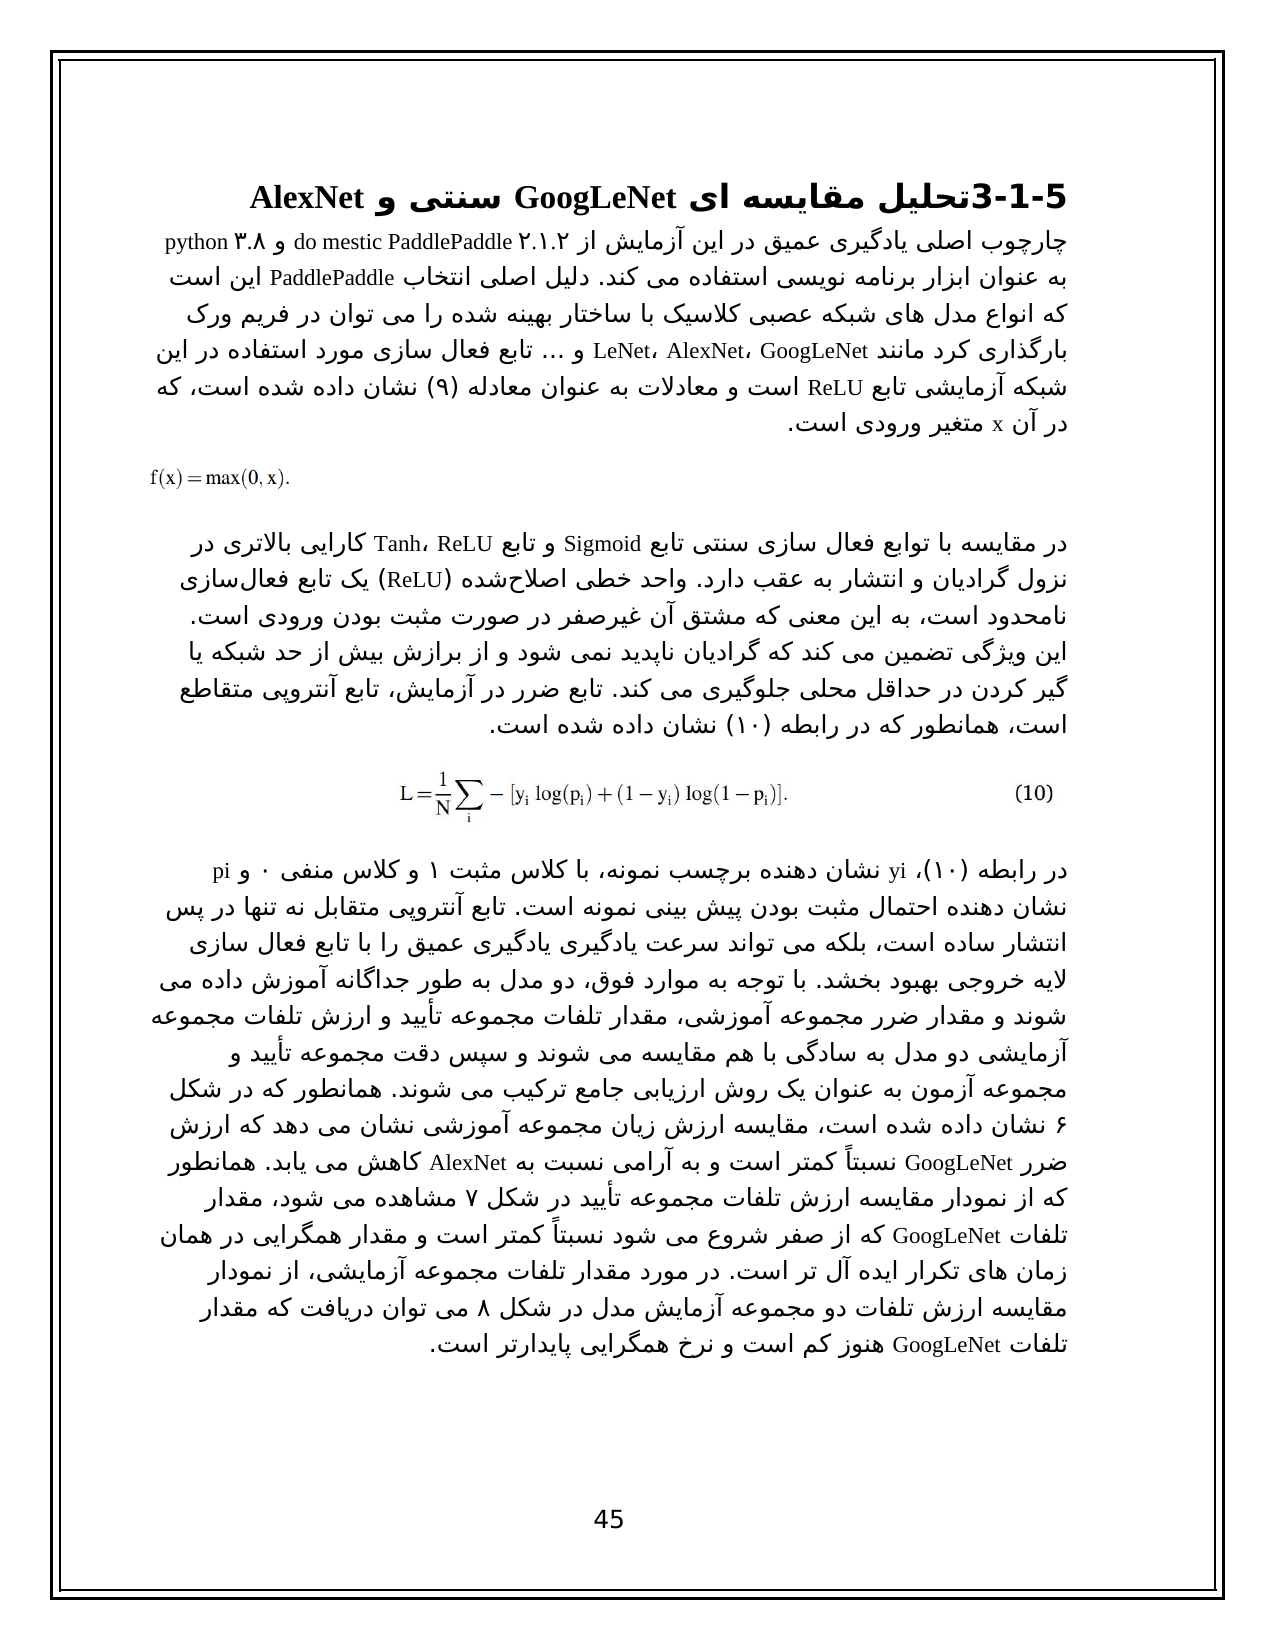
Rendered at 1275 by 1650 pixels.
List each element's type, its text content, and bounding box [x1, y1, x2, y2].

text در مقایسه با توابع فعال سازی سنتی تابع Sigmoid و تابع Tanh، ReLU کارایی بالاتری در نزول گرادیان و انتشار به عقب دارد. واحد خطی اصلاح‌شده (ReLU) یک تابع فعال‌سازی نامحدود است، به این معنی که مشتق آن غیرصفر در صورت مثبت بودن ورودی است. این ویژگی تضمین می کند که گرادیان ناپدید نمی شود و از برازش بیش از حد شبکه یا گیر کردن در حداقل محلی جلوگیری می کند. تابع ضرر در آزمایش، تابع آنتروپی متقاطع است، همانطور که در رابطه (۱۰) نشان داده شده است. [150, 528, 1068, 739]
text در رابطه (۱۰)، yi نشان دهنده برچسب نمونه، با کلاس مثبت ۱ و کلاس منفی ۰ و pi نشان دهنده احتمال مثبت بودن پیش بینی نمونه است. تابع آنتروپی متقابل نه تنها در پس انتشار ساده است، بلکه می تواند سرعت یادگیری یادگیری عمیق را با تابع فعال سازی لایه خروجی بهبود بخشد. با توجه به موارد فوق، دو مدل به طور جداگانه آموزش داده می شوند و مقدار ضرر مجموعه آموزشی، مقدار تلفات مجموعه تأیید و ارزش تلفات مجموعه آزمایشی دو مدل به سادگی با هم مقایسه می شوند و سپس دقت مجموعه تأیید و مجموعه آزمون به عنوان یک روش ارزیابی جامع ترکیب می شوند. همانطور که در شکل ۶ نشان داده شده است، مقایسه ارزش زیان مجموعه آموزشی نشان می دهد که ارزش ضرر GoogLeNet نسبتاً کمتر است و به آرامی نسبت به AlexNet کاهش می یابد. همانطور که از نمودار مقایسه ارزش تلفات مجموعه تأیید در شکل ۷ مشاهده می شود، مقدار تلفات GoogLeNet که از صفر شروع می شود نسبتاً کمتر است و مقدار همگرایی در همان زمان های تکرار ایده آل تر است. در مورد مقدار تلفات مجموعه آزمایشی، از نمودار مقایسه ارزش تلفات دو مجموعه آزمایش مدل در شکل ۸ می توان دریافت که مقدار تلفات GoogLeNet هنوز کم است و نرخ همگرایی پایدارتر است. [150, 856, 1068, 1359]
picture [387, 767, 1068, 829]
text چارچوب اصلی یادگیری عمیق در این آزمایش از do mestic PaddlePaddle۲.۱.۲ و python۳.۸ به عنوان ابزار برنامه نویسی استفاده می کند. دلیل اصلی انتخاب PaddlePaddle این است که انواع مدل های شبکه عصبی کلاسیک با ساختار بهینه شده را می توان در فریم ورک بارگذاری کرد مانند LeNet، AlexNet، GoogLeNet و ... تابع فعال سازی مورد استفاده در این شبکه آزمایشی تابع ReLU است و معادلات به عنوان معادله (۹) نشان داده شده است، که در آن x متغیر ورودی است. [150, 226, 1068, 437]
text 3-1-5تحلیل مقایسه ای GoogLeNet سنتی و AlexNet [150, 177, 1068, 216]
picture [149, 465, 313, 501]
